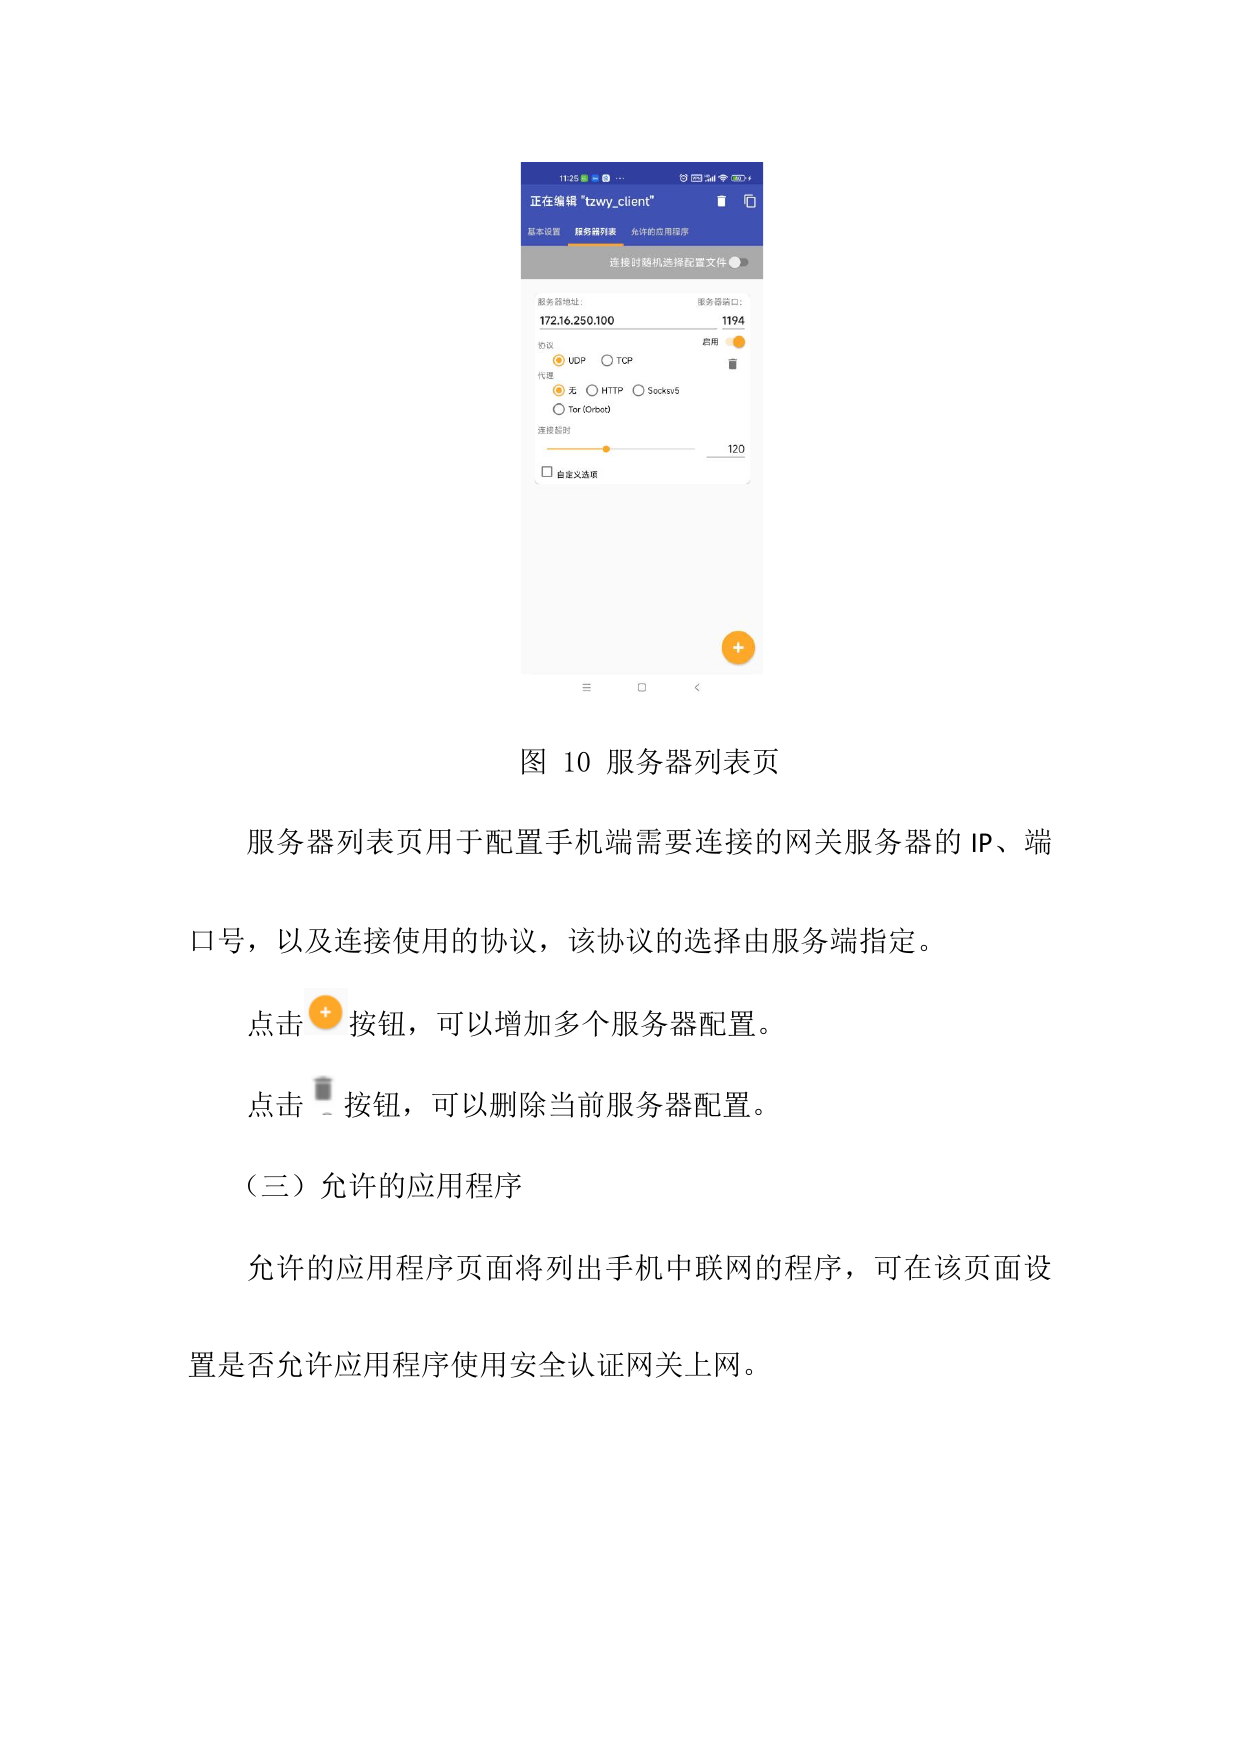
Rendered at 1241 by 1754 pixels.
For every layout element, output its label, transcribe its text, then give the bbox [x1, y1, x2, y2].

picture [304, 988, 348, 1035]
list 允许的应用程序页面将列出手机中联网的程序，可在该页面设置是否允许应用程序使用安全认证网关上网。 [187, 1233, 1053, 1396]
list 允许的应用程序 [187, 1152, 1053, 1217]
text 图 10 服务器列表页 [187, 728, 1053, 793]
picture [304, 1070, 343, 1115]
list 服务器列表页用于配置手机端需要连接的网关服务器的IP、端口号，以及连接使用的协议，该协议的选择由服务端指定。 [187, 809, 1053, 972]
list 点击按钮，可以删除当前服务器配置。 [187, 1070, 1053, 1135]
list 点击按钮，可以增加多个服务器配置。 [187, 988, 1053, 1053]
picture [520, 162, 764, 701]
